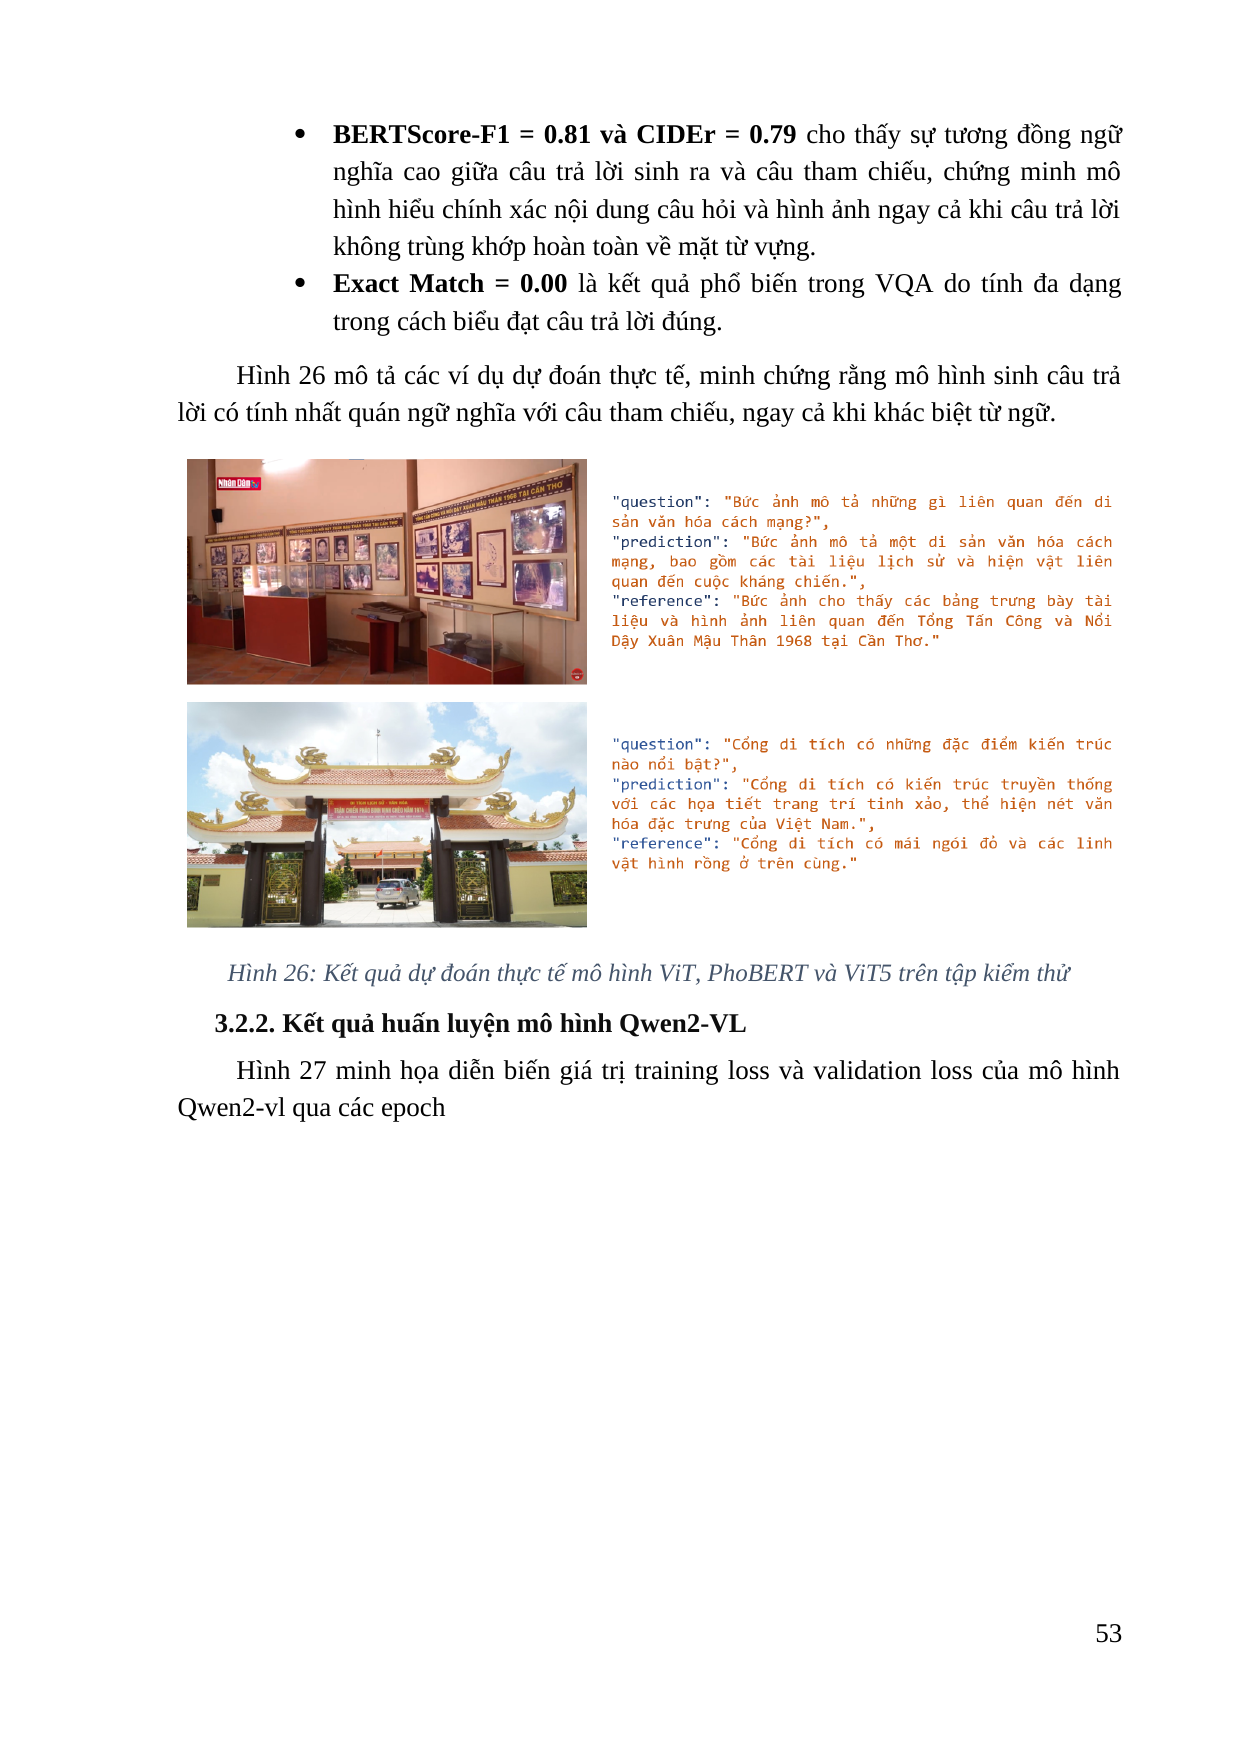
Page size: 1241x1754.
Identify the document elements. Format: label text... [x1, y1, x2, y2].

text Hình 27 minh họa diễn biến giá trị training loss và validation loss của mô hình Qwen2-vl qua các epoch [177, 1054, 1122, 1122]
text Hình 26: Kết quả dự đoán thực tế mô hình ViT, PhoBERT và ViT5 trên tập kiểm thử [177, 958, 1122, 986]
list Exact Match = 0.00 là kết quả phổ biến trong VQA do tính đa dạng trong cách biểu đạt câu trả lời đúng. [295, 267, 1122, 336]
picture [177, 450, 1123, 935]
subtitle Kết quả huấn luyện mô hình Qwen2-VL [214, 1007, 1122, 1038]
text Hình 26 mô tả các ví dụ dự đoán thực tế, minh chứng rằng mô hình sinh câu trả lời có tính nhất quán ngữ nghĩa với câu tham chiếu, ngay cả khi khác biệt từ ngữ. [177, 359, 1122, 427]
list BERTScore-F1 = 0.81 và CIDEr = 0.79 cho thấy sự tương đồng ngữ nghĩa cao giữa câu trả lời sinh ra và câu tham chiếu, chứng minh mô hình hiểu chính xác nội dung câu hỏi và hình ảnh ngay cả khi câu trả lời không trùng khớp hoàn toàn về mặt từ vựng. [295, 118, 1122, 261]
